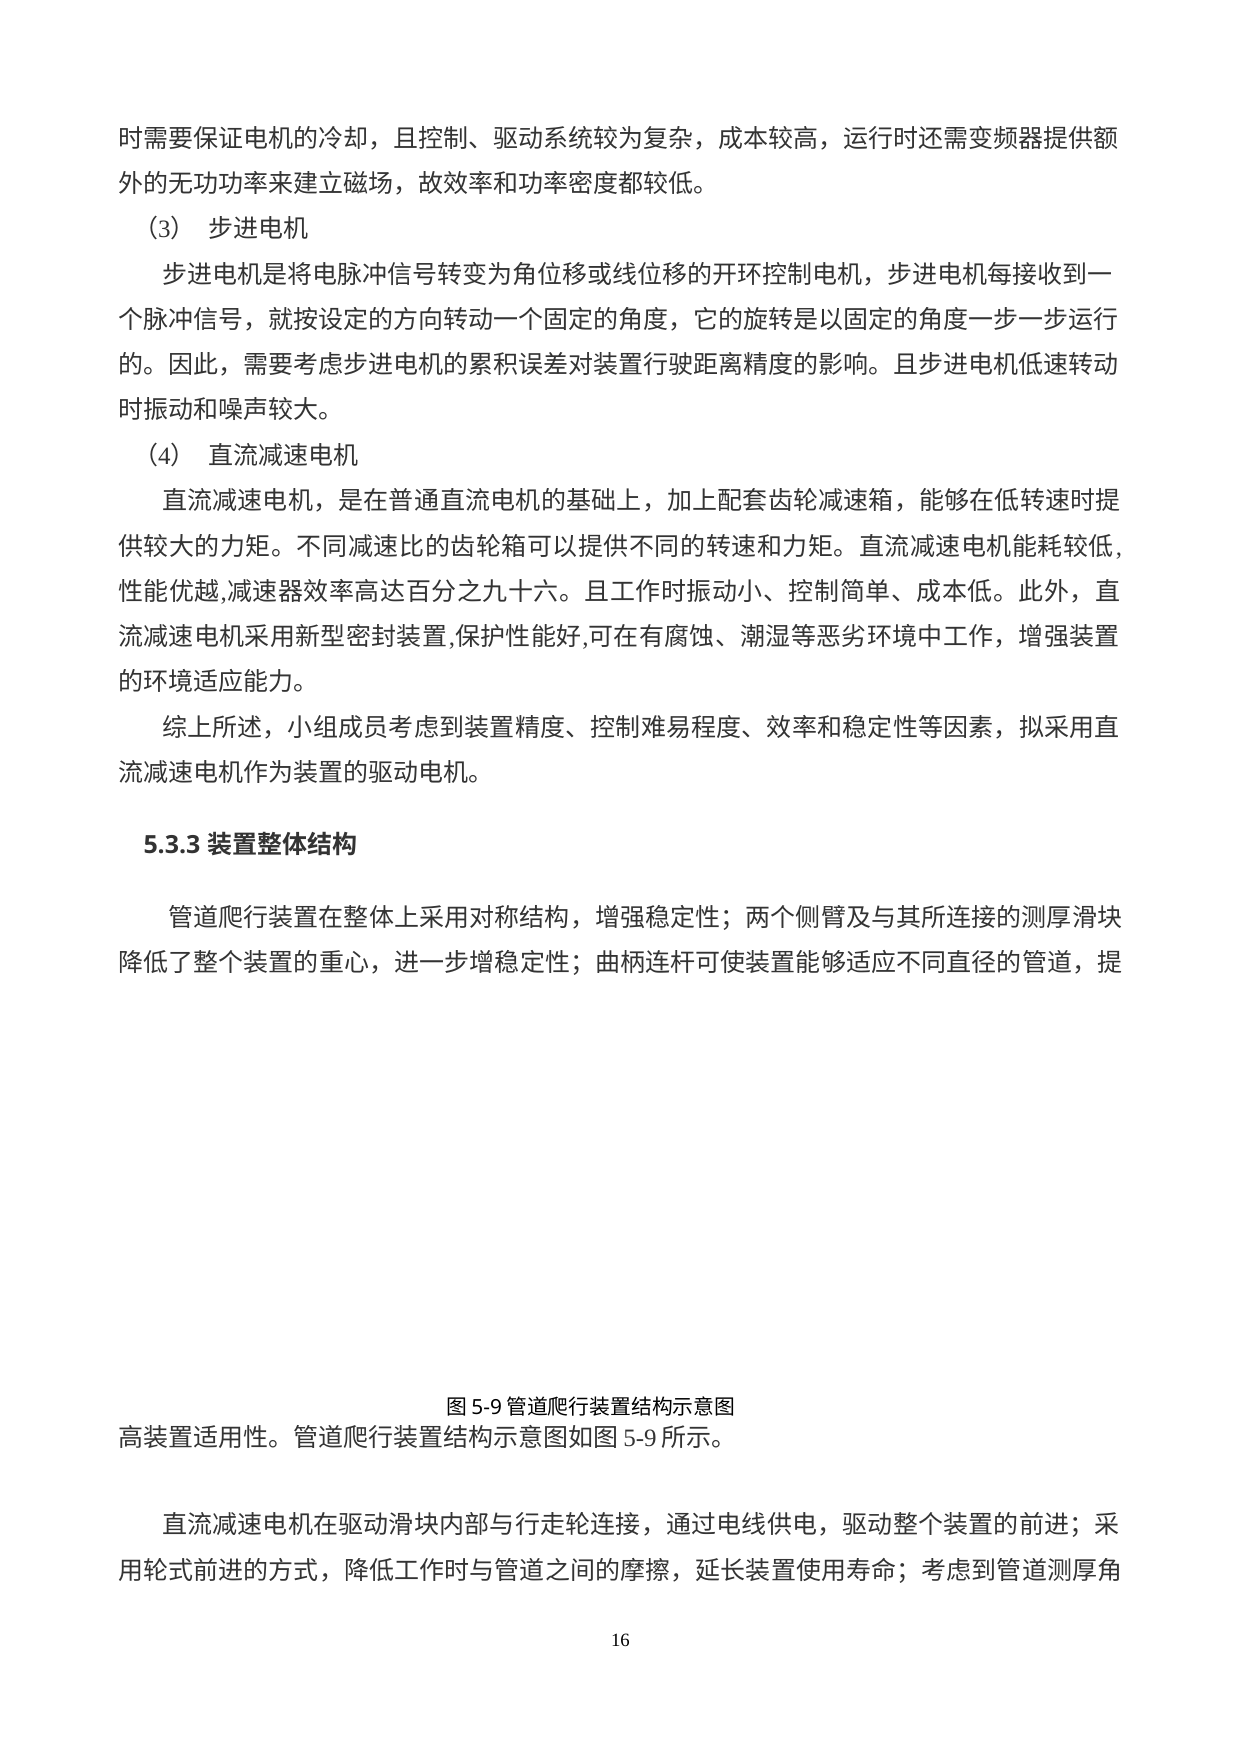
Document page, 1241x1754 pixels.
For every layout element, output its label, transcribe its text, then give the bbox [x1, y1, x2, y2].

subtitle 5.3.3 装置整体结构 [118, 825, 1122, 861]
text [118, 118, 1122, 200]
list 步进电机 [133, 209, 1122, 245]
list 直流减速电机 [133, 435, 1122, 472]
text 综上所述，小组成员考虑到装置精度、控制难易程度、效率和稳定性等因素，拟采用直流减速电机作为装置的驱动电机。 [118, 707, 1122, 789]
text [118, 1505, 1122, 1587]
text 步进电机是将电脉冲信号转变为角位移或线位移的开环控制电机，步进电机每接收到一个脉冲信号，就按设定的方向转动一个固定的角度，它的旋转是以固定的角度一步一步运行的。因此，需要考虑步进电机的累积误差对装置行驶距离精度的影响。且步进电机低速转动时振动和噪声较大。 [118, 254, 1122, 426]
text 管道爬行装置在整体上采用对称结构，增强稳定性；两个侧臂及与其所连接的测厚滑块降低了整个装置的重心，进一步增稳定性；曲柄连杆可使装置能够适应不同直径的管道，提高装置适用性。管道爬行装置结构示意图如图5-9所示。 [118, 897, 1122, 1453]
text 直流减速电机，是在普通直流电机的基础上，加上配套齿轮减速箱，能够在低转速时提供较大的力矩。不同减速比的齿轮箱可以提供不同的转速和力矩。直流减速电机能耗较低,性能优越,减速器效率高达百分之九十六。且工作时振动小、控制简单、成本低。此外，直流减速电机采用新型密封装置,保护性能好,可在有腐蚀、潮湿等恶劣环境中工作，增强装置的环境适应能力。 [118, 481, 1122, 698]
